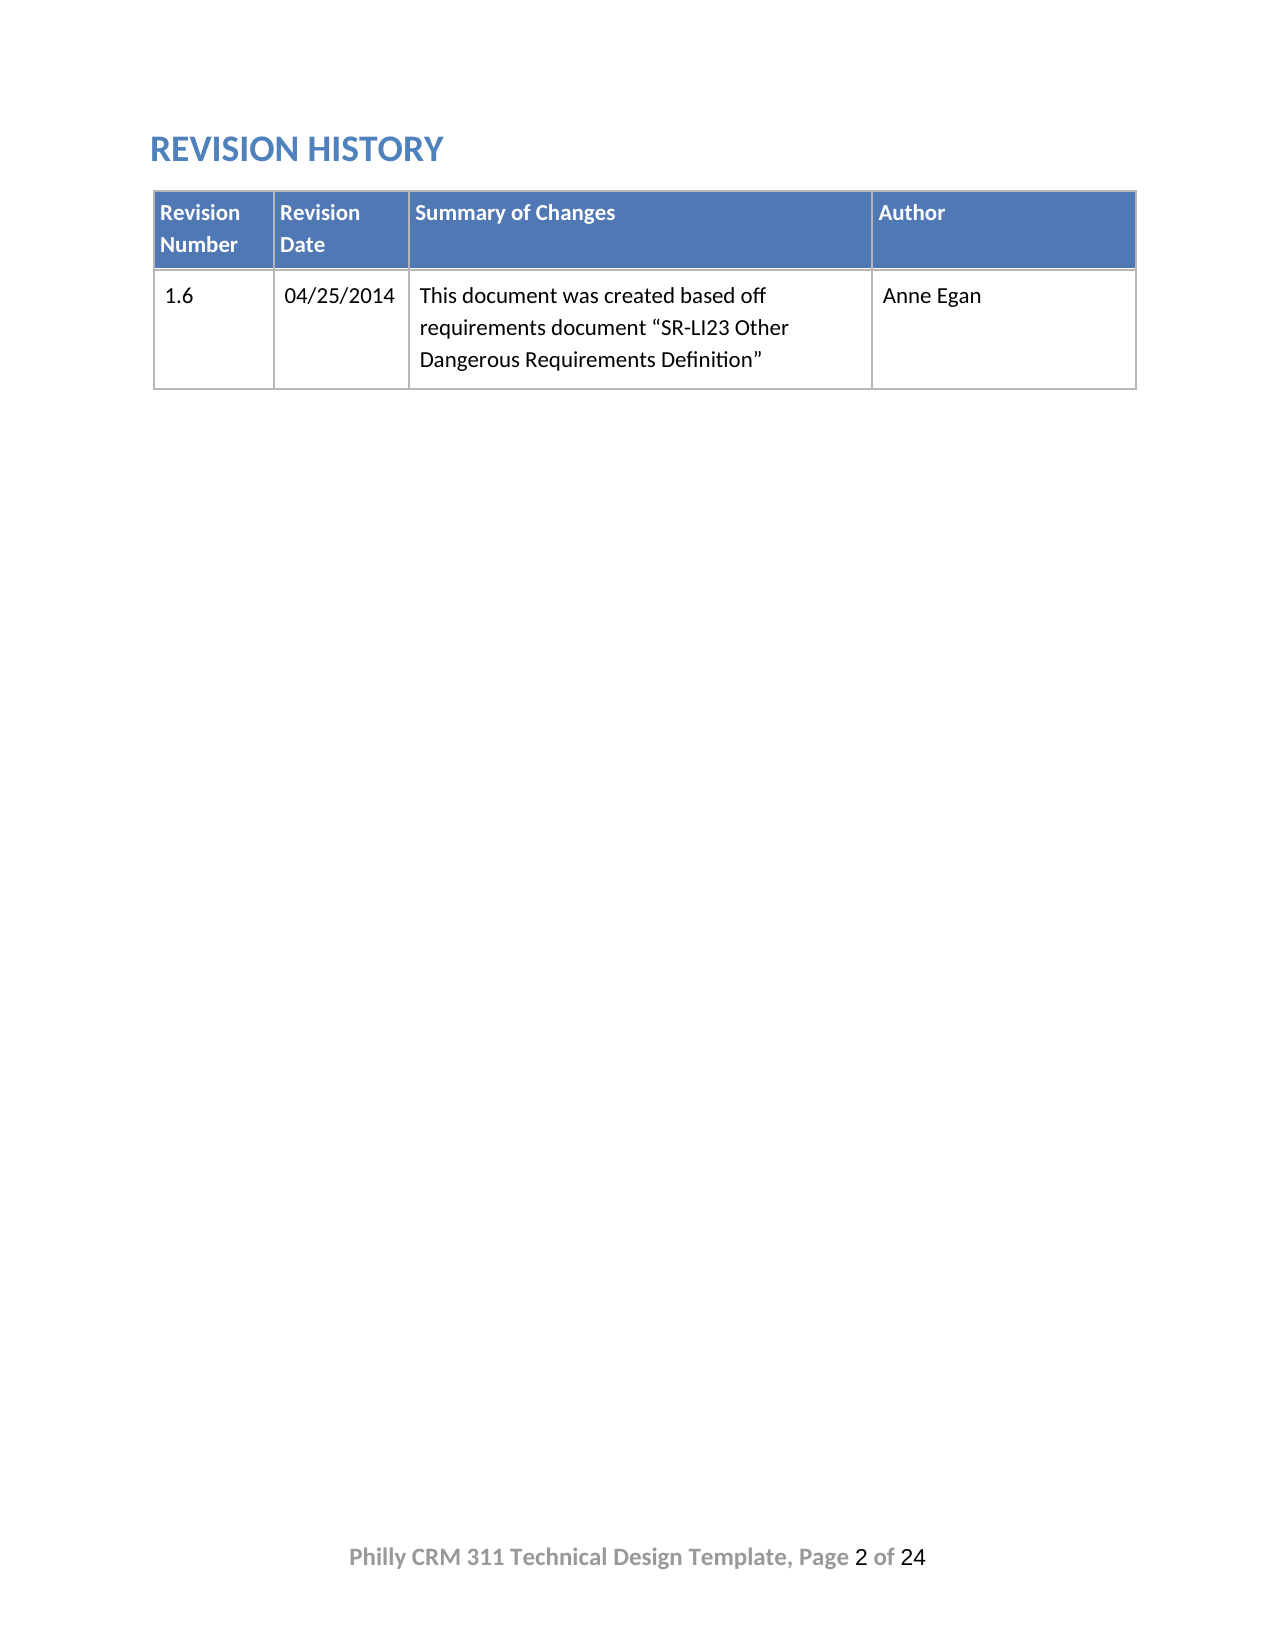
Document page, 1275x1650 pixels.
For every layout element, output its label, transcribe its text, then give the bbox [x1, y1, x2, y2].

subtitle REVISION HISTORY [150, 125, 1125, 171]
table_header Revision Date [275, 192, 408, 268]
table_cell 1.6 [155, 271, 273, 388]
table_header Author [873, 192, 1135, 268]
table_header Revision Number [155, 192, 273, 268]
table_cell 04/25/2014 [275, 271, 408, 388]
table_cell This document was created based off requirements document “SR-LI23 Other Dangerous Requirements Definition” [410, 271, 871, 388]
table_cell Anne Egan [873, 271, 1135, 388]
table_header Summary of Changes [410, 192, 871, 268]
